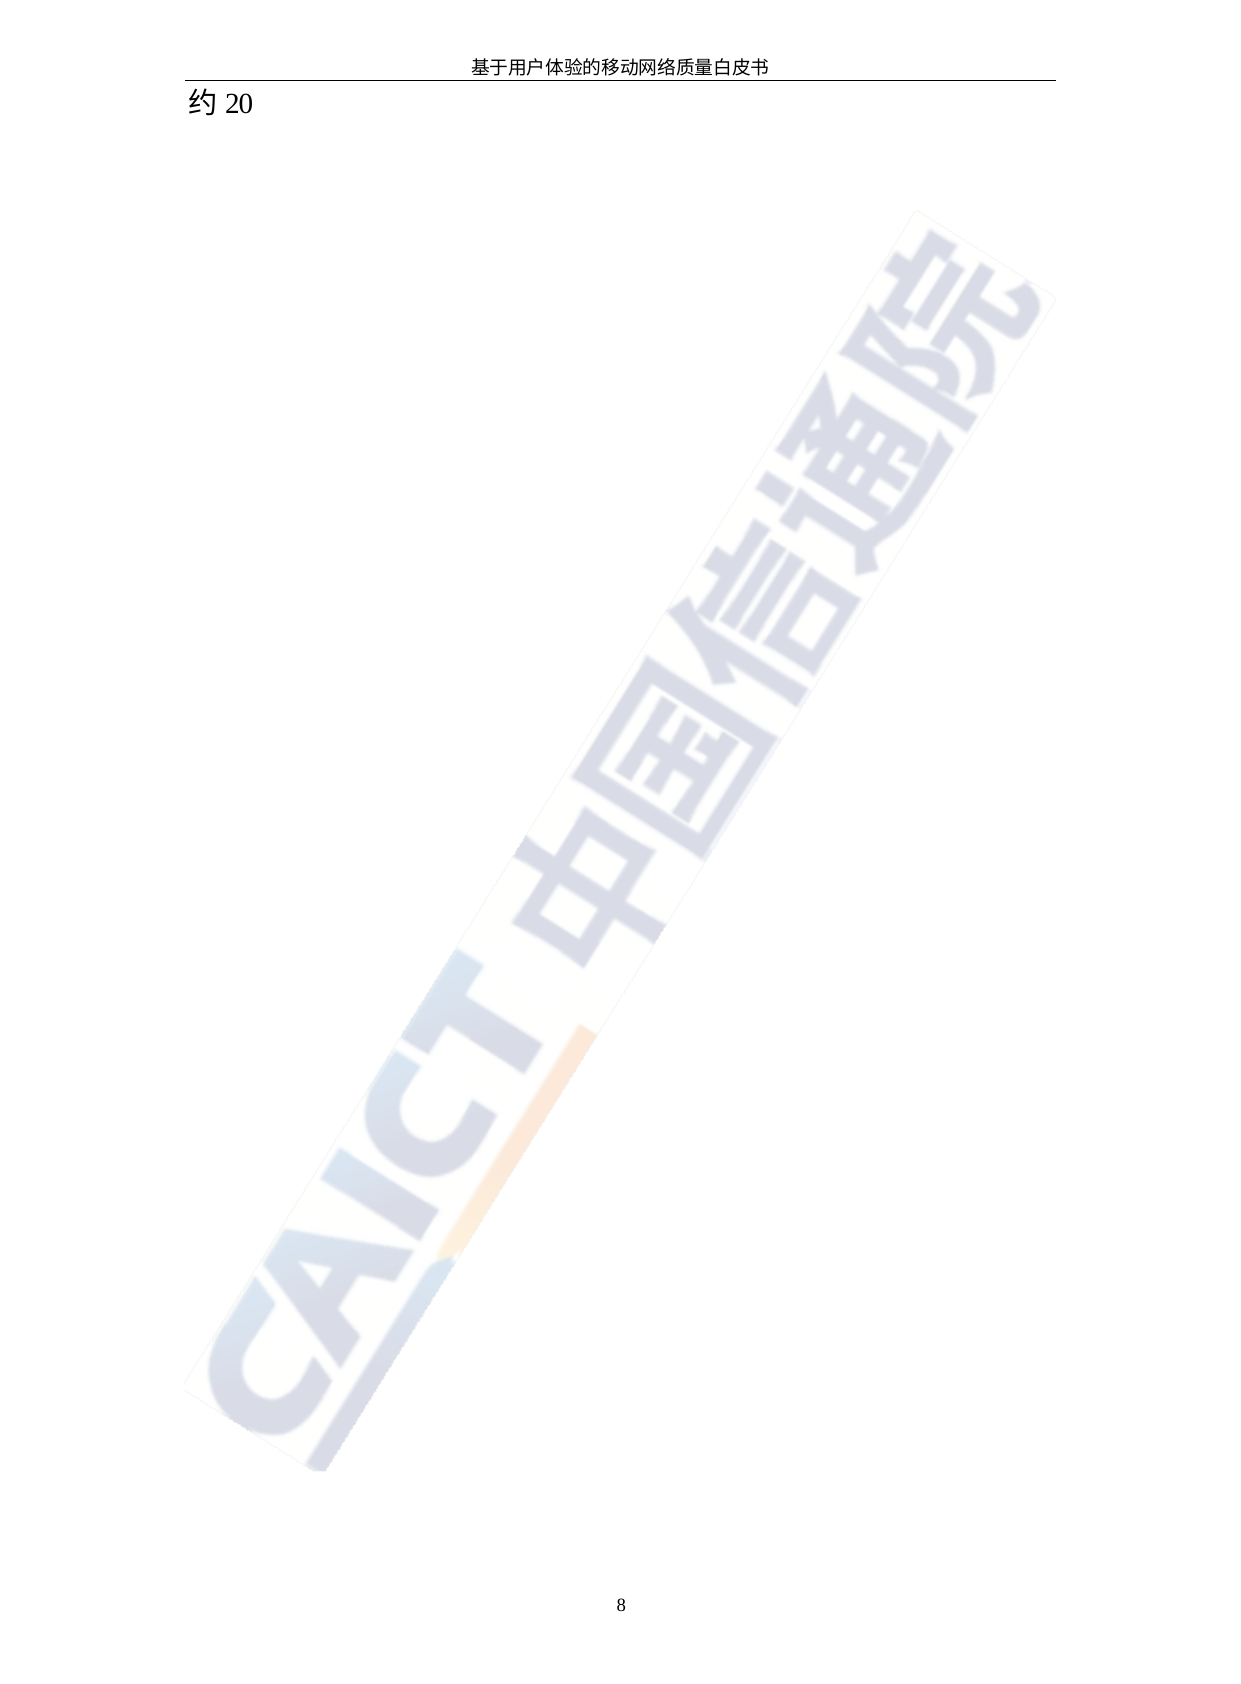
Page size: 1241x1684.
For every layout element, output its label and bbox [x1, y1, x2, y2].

text [188, 83, 1063, 122]
picture [183, 210, 1057, 1473]
